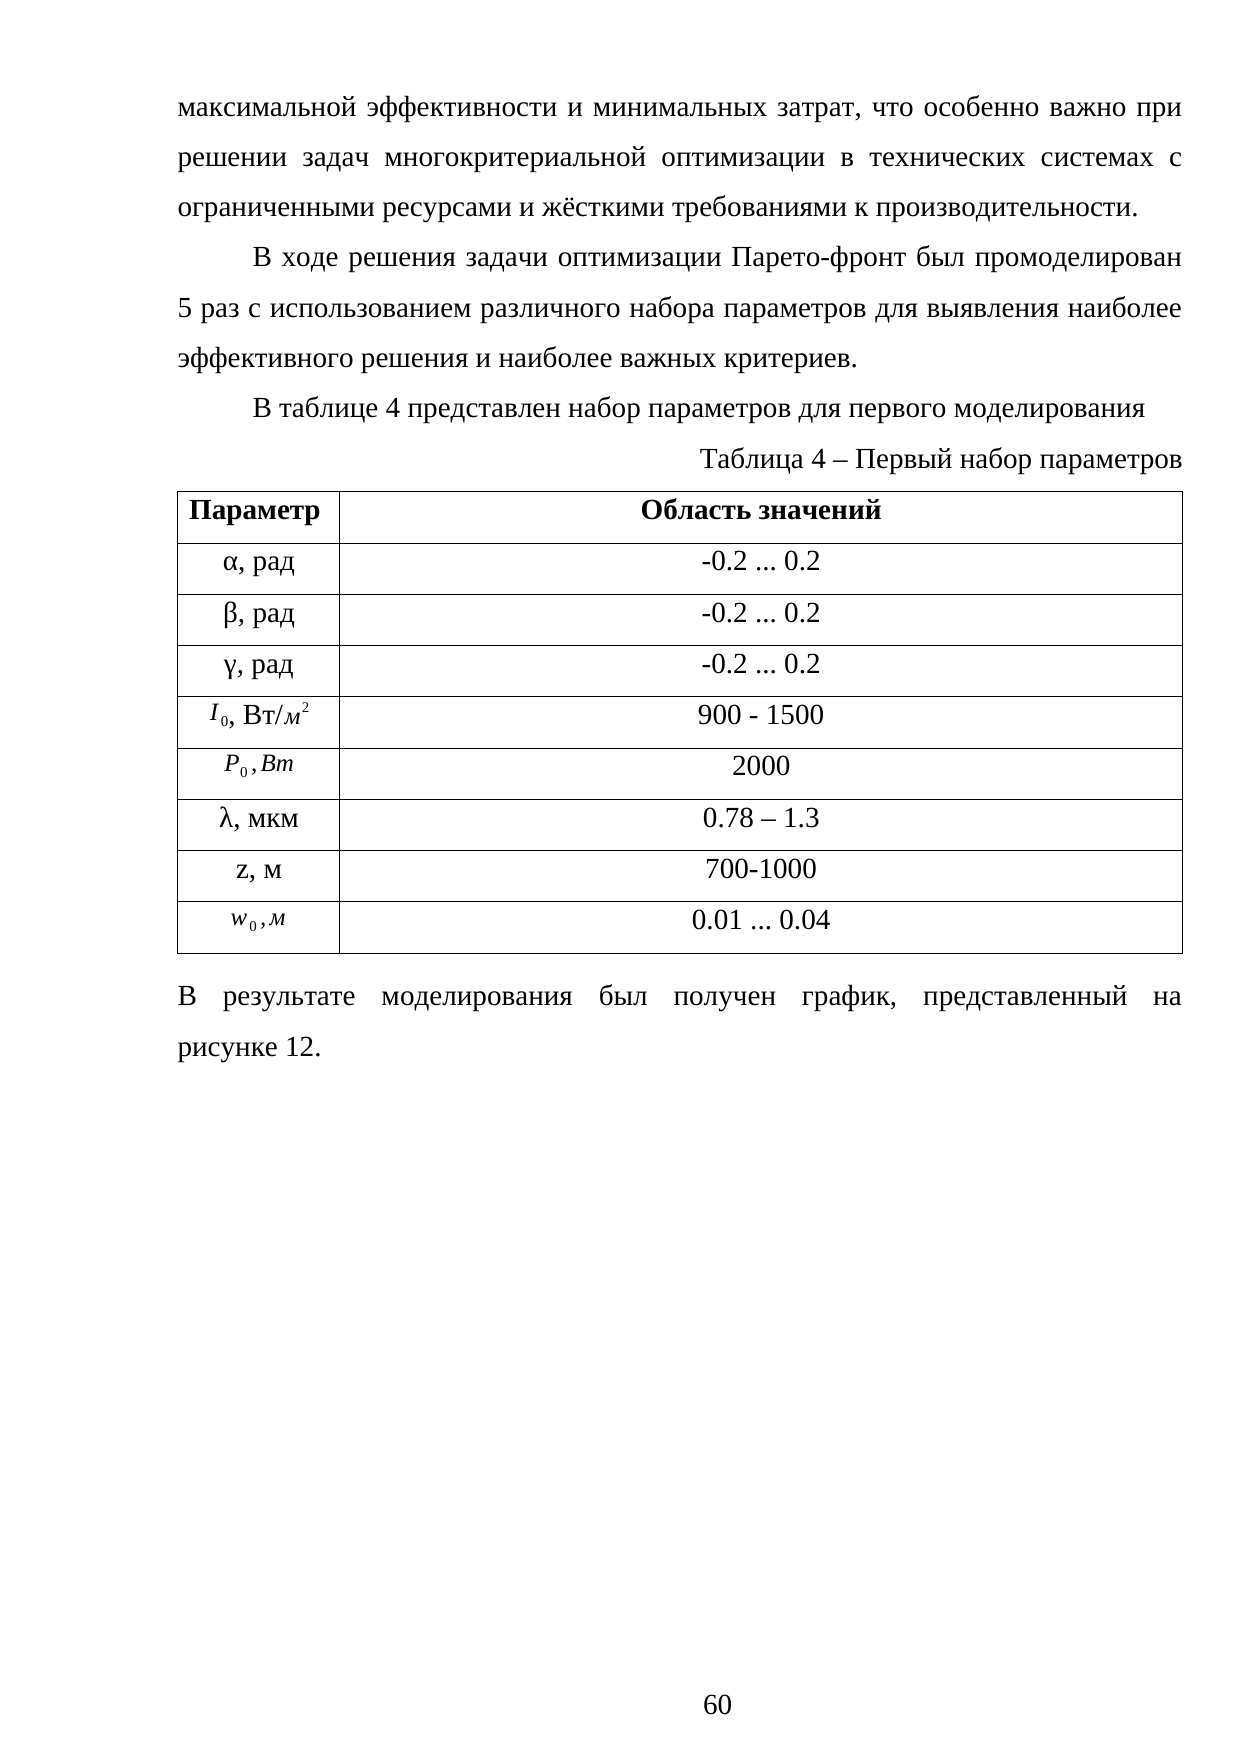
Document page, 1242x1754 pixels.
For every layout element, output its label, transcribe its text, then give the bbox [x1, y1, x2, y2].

table_cell 2000 [340, 749, 1182, 799]
text Таблица 4 – Первый набор параметров [177, 441, 1183, 474]
text В результате моделирования был получен график, представленный на рисунке 12. [177, 978, 1183, 1062]
table_cell , Вт/ [178, 697, 339, 747]
text В таблице 4 представлен набор параметров для первого моделирования [177, 391, 1183, 424]
table_cell z, м [178, 851, 339, 901]
table_header Область значений [340, 492, 1182, 542]
table_cell -0.2 ... 0.2 [340, 595, 1182, 645]
table_header Параметр [178, 492, 339, 542]
table_cell -0.2 ... 0.2 [340, 544, 1182, 594]
table_cell β, рад [178, 595, 339, 645]
table_cell 0.78 – 1.3 [340, 800, 1182, 850]
table_cell -0.2 ... 0.2 [340, 646, 1182, 696]
table_cell 700-1000 [340, 851, 1182, 901]
text В ходе решения задачи оптимизации Парето-фронт был промоделирован 5 раз с использованием различного набора параметров для выявления наиболее эффективного решения и наиболее важных критериев. [177, 239, 1183, 374]
table_cell λ, мкм [178, 800, 339, 850]
table_cell α, рад [178, 544, 339, 594]
table_cell [178, 902, 339, 952]
table_cell 900 - 1500 [340, 697, 1182, 747]
table_cell 0.01 ... 0.04 [340, 902, 1182, 952]
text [177, 89, 1183, 223]
table_cell γ, рад [178, 646, 339, 696]
table_cell [178, 749, 339, 799]
